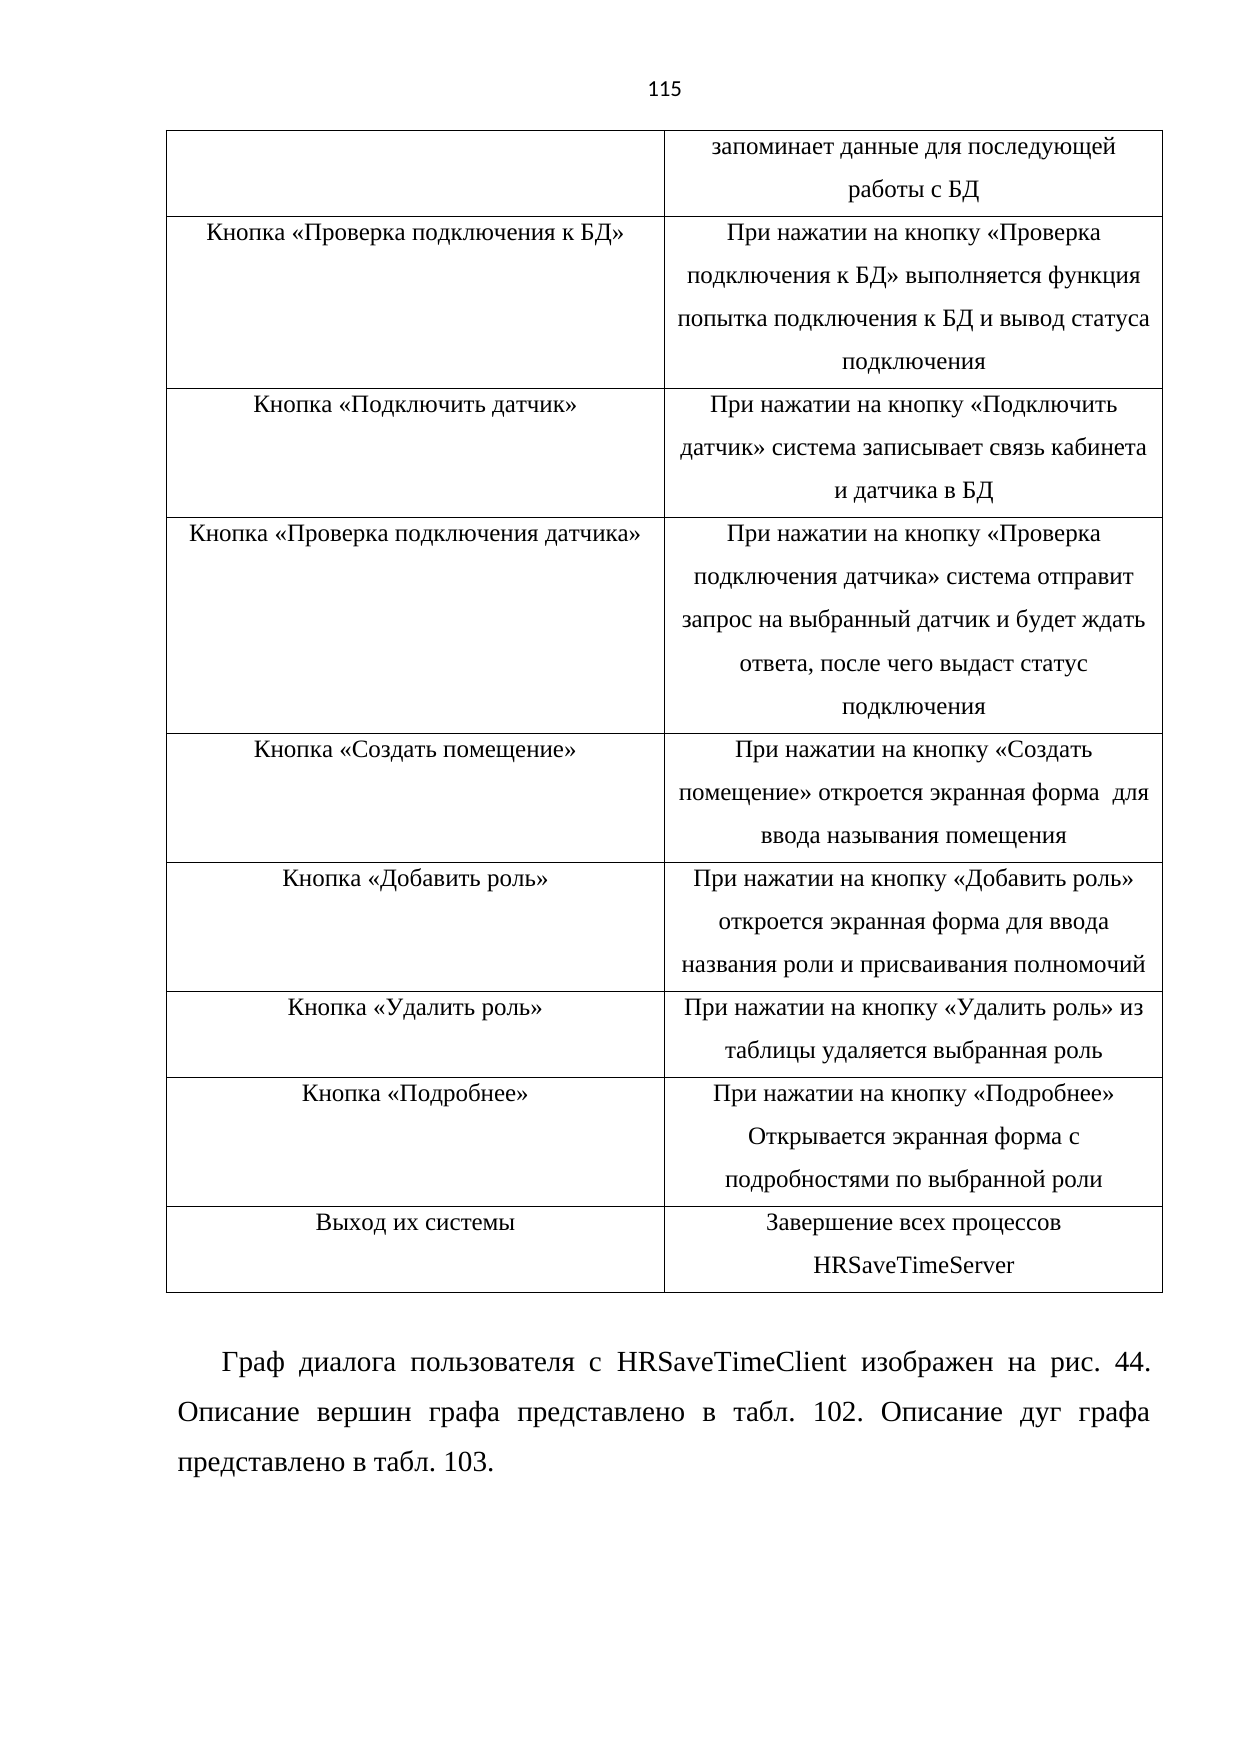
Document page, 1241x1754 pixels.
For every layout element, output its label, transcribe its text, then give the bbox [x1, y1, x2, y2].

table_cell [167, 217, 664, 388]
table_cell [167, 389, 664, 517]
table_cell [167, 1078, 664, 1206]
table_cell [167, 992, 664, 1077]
text Граф диалога пользователя с HRSaveTimeClient изображен на рис. 44. Описание вершин графа представлено в табл. 102. Описание дуг графа представлено в табл. 103. [177, 1344, 1152, 1478]
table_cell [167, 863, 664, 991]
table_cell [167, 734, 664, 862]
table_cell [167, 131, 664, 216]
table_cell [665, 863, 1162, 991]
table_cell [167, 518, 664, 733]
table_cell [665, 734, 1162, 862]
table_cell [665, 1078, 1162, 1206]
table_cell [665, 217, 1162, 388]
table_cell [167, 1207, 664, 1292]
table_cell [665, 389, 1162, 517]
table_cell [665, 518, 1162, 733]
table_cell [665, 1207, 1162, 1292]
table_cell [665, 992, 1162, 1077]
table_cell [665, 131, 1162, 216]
